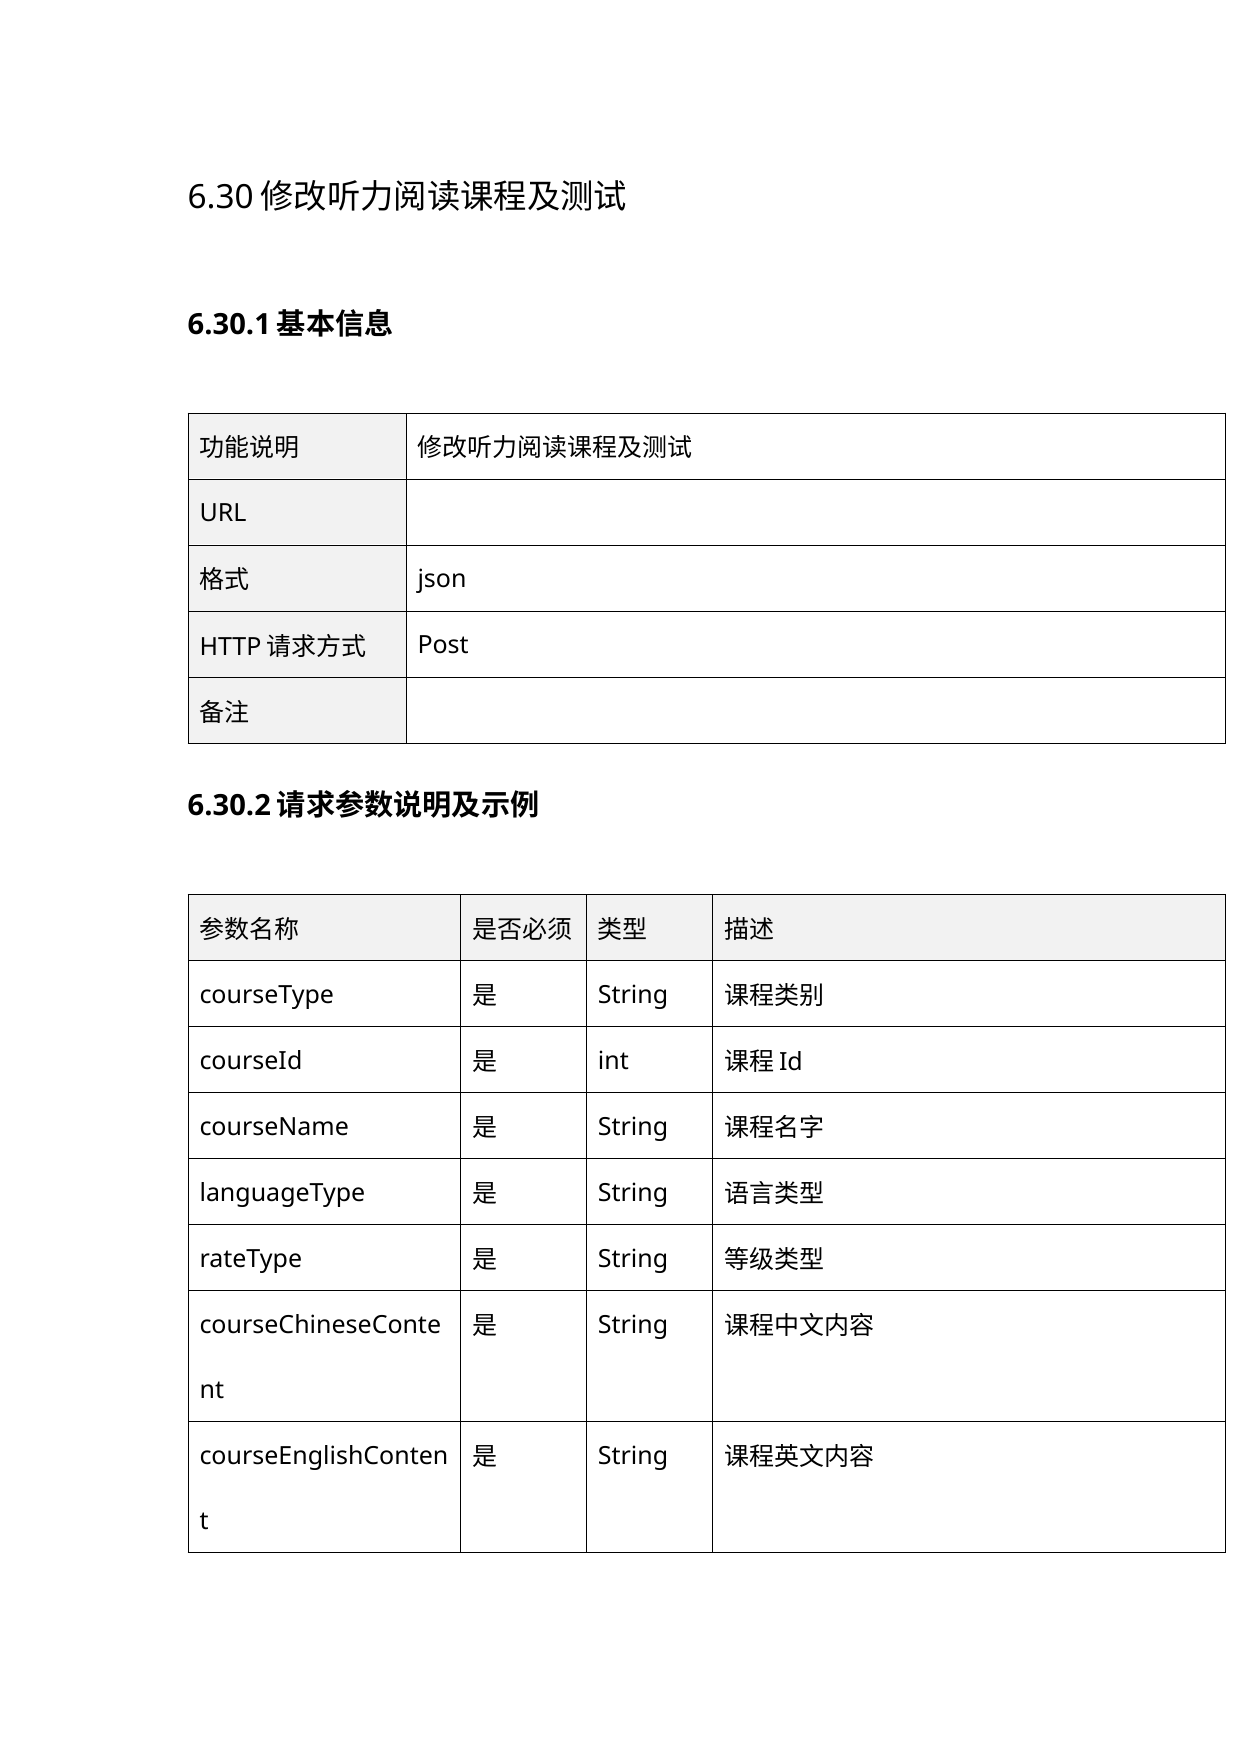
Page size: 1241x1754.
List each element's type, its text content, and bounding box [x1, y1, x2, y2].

table_cell 课程中文内容 [713, 1291, 1225, 1421]
table_cell Post [407, 612, 1225, 677]
table_cell rateType [189, 1225, 460, 1290]
table_header 类型 [587, 895, 712, 960]
table_cell 是 [461, 1093, 586, 1158]
table_cell 是 [461, 1159, 586, 1224]
subtitle 6.30修改听力阅读课程及测试 [187, 162, 1053, 227]
table_cell courseChineseContent [189, 1291, 460, 1421]
table_cell 课程名字 [713, 1093, 1225, 1158]
table_cell 备注 [189, 678, 406, 743]
subtitle 6.30.1基本信息 [187, 289, 1053, 354]
table_cell courseEnglishContent [189, 1422, 460, 1552]
table_cell URL [189, 480, 406, 544]
table_cell 语言类型 [713, 1159, 1225, 1224]
table_cell 课程英文内容 [713, 1422, 1225, 1552]
table_cell json [407, 546, 1225, 611]
table_cell String [587, 1159, 712, 1224]
table_header 描述 [713, 895, 1225, 960]
table_cell 课程类别 [713, 961, 1225, 1026]
table_cell courseType [189, 961, 460, 1026]
table_header 是否必须 [461, 895, 586, 960]
table_cell languageType [189, 1159, 460, 1224]
table_cell 格式 [189, 546, 406, 611]
table_cell 是 [461, 1225, 586, 1290]
table_cell 是 [461, 1422, 586, 1552]
table_cell 等级类型 [713, 1225, 1225, 1290]
table_cell HTTP请求方式 [189, 612, 406, 677]
subtitle 6.30.2请求参数说明及示例 [187, 771, 1053, 836]
table_cell courseId [189, 1027, 460, 1092]
table_cell 是 [461, 961, 586, 1026]
table_cell String [587, 1291, 712, 1421]
table_cell 是 [461, 1027, 586, 1092]
table_header 修改听力阅读课程及测试 [407, 414, 1225, 478]
table_cell [407, 678, 1225, 743]
table_cell String [587, 961, 712, 1026]
table_header 参数名称 [189, 895, 460, 960]
table_cell courseName [189, 1093, 460, 1158]
table_cell String [587, 1422, 712, 1552]
table_cell int [587, 1027, 712, 1092]
table_header 功能说明 [189, 414, 406, 478]
table_cell String [587, 1225, 712, 1290]
table_cell 课程Id [713, 1027, 1225, 1092]
table_cell String [587, 1093, 712, 1158]
table_cell [407, 480, 1225, 544]
table_cell 是 [461, 1291, 586, 1421]
